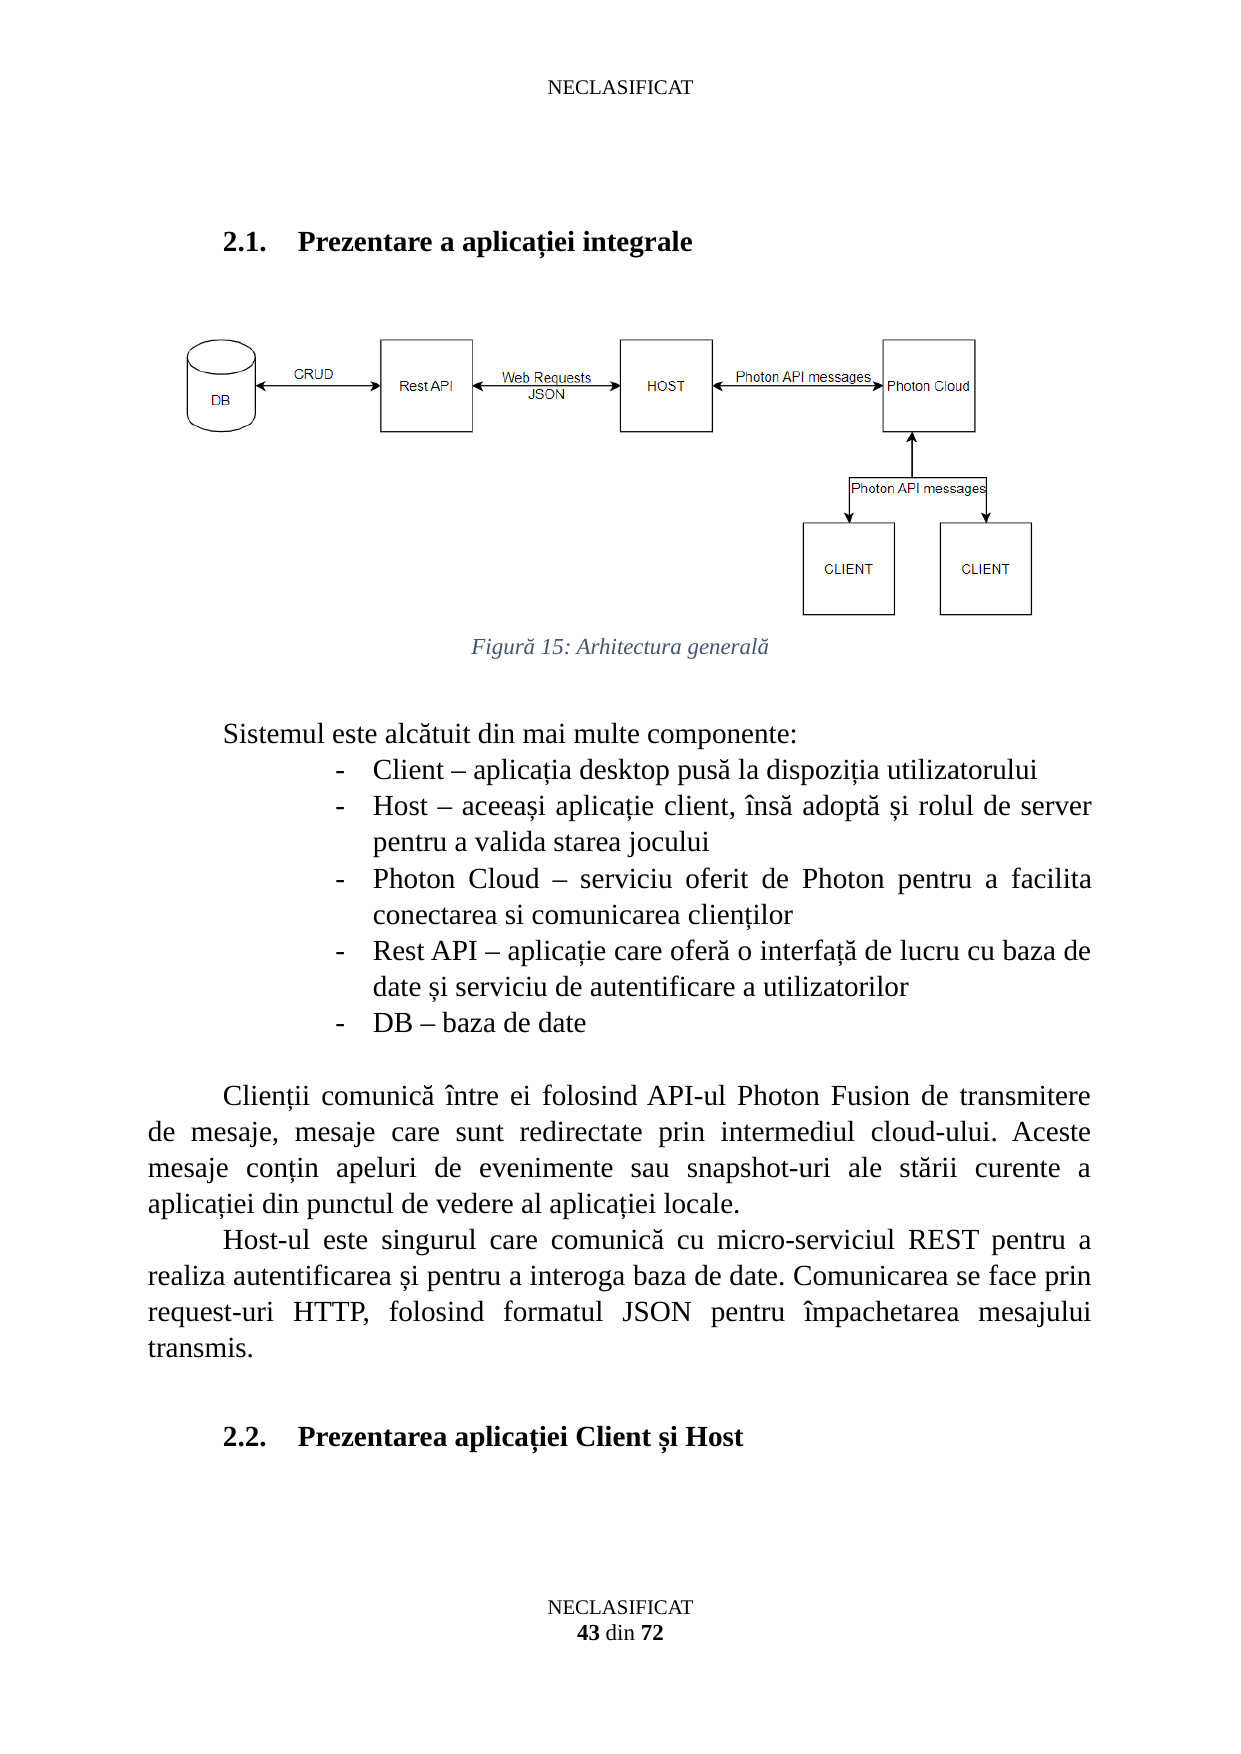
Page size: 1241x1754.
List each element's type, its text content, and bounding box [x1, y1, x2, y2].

subtitle Prezentarea aplicației Client și Host [223, 1419, 1092, 1453]
list Host – aceeași aplicație client, însă adoptă și rolul de server pentru a valida starea jocului [335, 788, 1092, 858]
list DB – baza de date [335, 1005, 1092, 1039]
text Host-ul este singurul care comunică cu micro-serviciul REST pentru a realiza autentificarea și pentru a interoga baza de date. Comunicarea se face prin request-uri HTTP, folosind formatul JSON pentru împachetarea mesajului transmis. [148, 1222, 1092, 1364]
list Photon Cloud – serviciu oferit de Photon pentru a facilita conectarea si comunicarea clienților [335, 861, 1092, 930]
list Rest API – aplicație care oferă o interfață de lucru cu baza de date și serviciu de autentificare a utilizatorilor [335, 933, 1092, 1003]
list Client – aplicația desktop pusă la dispoziția utilizatorului [335, 752, 1092, 786]
text Sistemul este alcătuit din mai multe componente: [148, 716, 1092, 750]
subtitle Prezentare a aplicației integrale [223, 224, 1092, 258]
picture [147, 296, 1093, 631]
text Clienții comunică între ei folosind API-ul Photon Fusion de transmitere de mesaje, mesaje care sunt redirectate prin intermediul cloud-ului. Aceste mesaje conțin apeluri de evenimente sau snapshot-uri ale stării curente a aplicației din punctul de vedere al aplicației locale. [148, 1078, 1092, 1219]
text Figură 15: Arhitectura generală [148, 633, 1092, 659]
